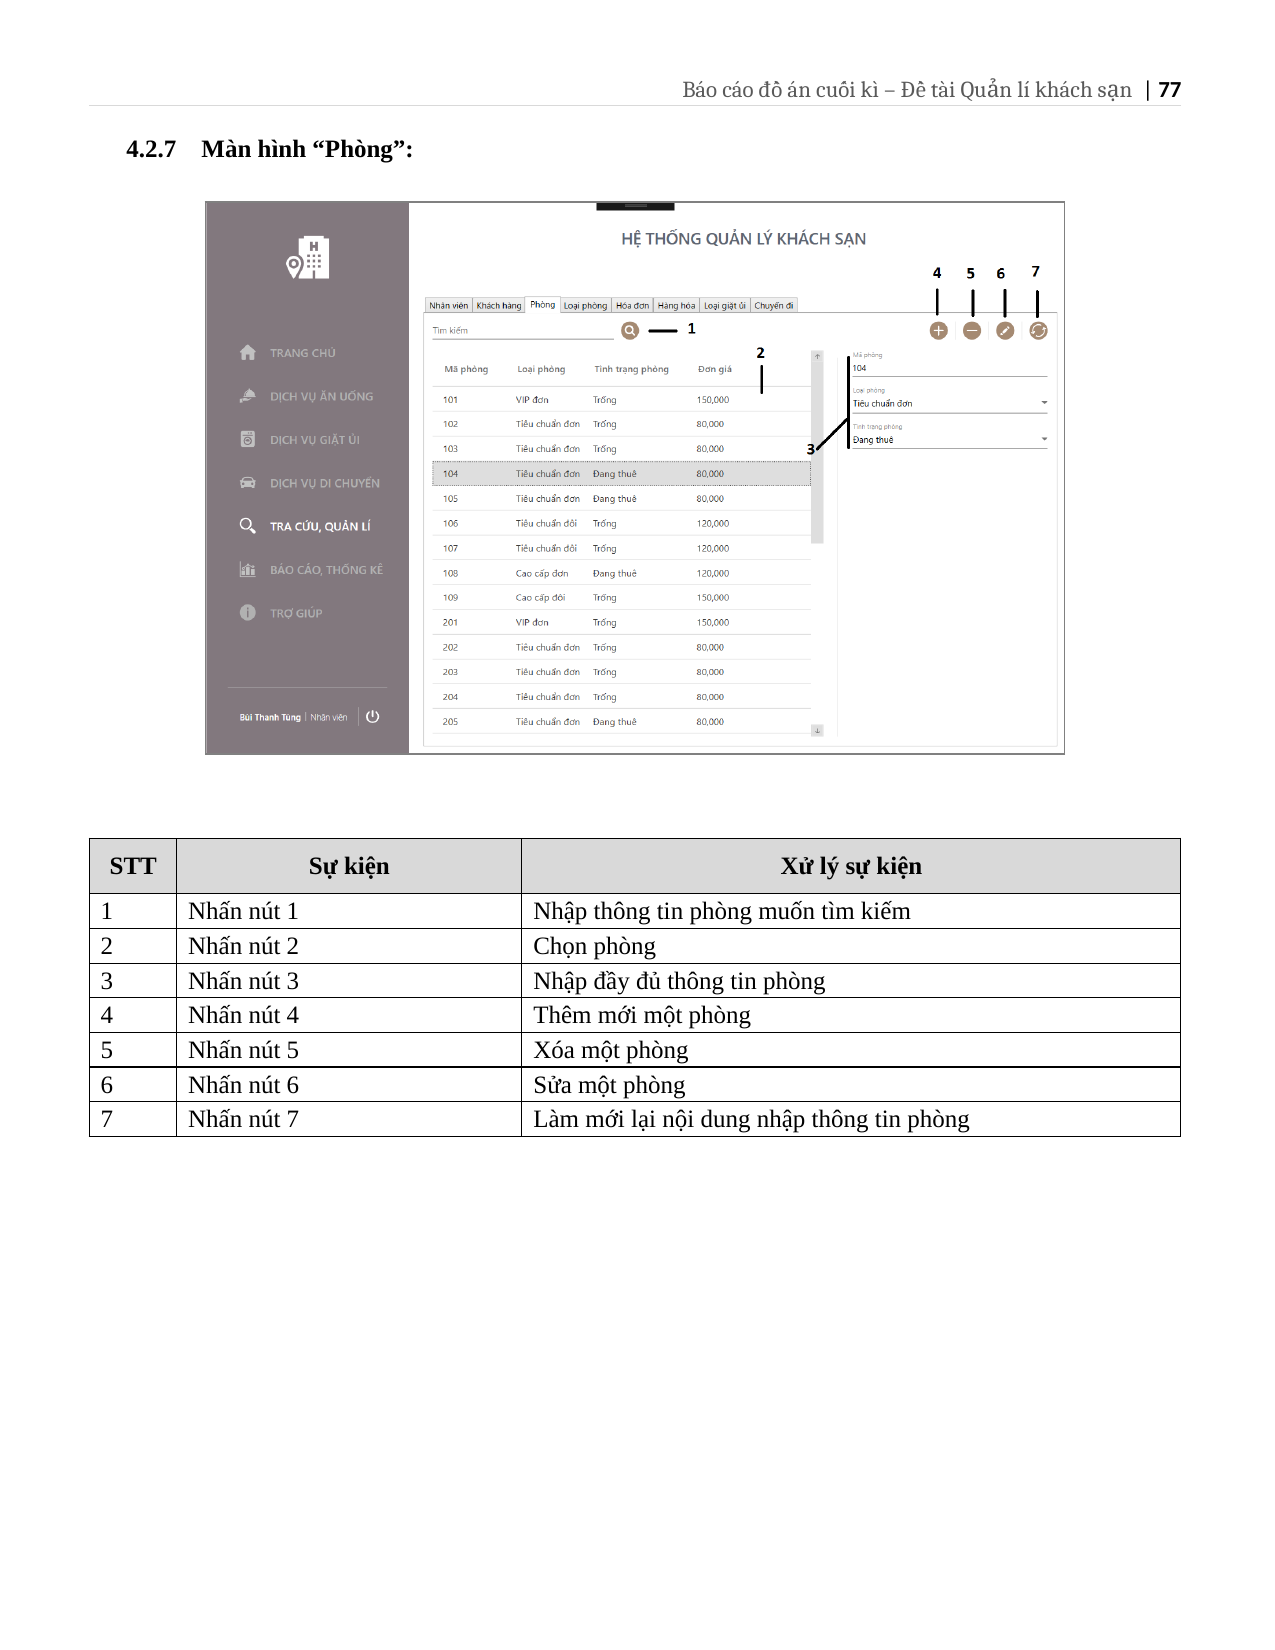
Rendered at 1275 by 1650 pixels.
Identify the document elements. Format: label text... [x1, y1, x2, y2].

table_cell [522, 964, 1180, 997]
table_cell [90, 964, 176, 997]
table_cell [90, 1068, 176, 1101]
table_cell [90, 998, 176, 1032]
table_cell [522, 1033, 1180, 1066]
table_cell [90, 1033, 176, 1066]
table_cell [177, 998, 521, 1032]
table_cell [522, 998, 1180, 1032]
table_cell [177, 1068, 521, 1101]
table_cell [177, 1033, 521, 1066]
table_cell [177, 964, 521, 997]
picture [206, 203, 1064, 753]
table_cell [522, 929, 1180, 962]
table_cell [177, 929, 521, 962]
list Màn hình “Phòng”: [126, 134, 1181, 163]
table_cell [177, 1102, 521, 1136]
table_cell Nhấn nút 1 [177, 894, 521, 928]
table_cell 2 [90, 929, 176, 962]
table_cell 1 [90, 894, 176, 928]
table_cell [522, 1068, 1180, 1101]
table_cell Nhập thông tin phòng muốn tìm kiếm [522, 894, 1180, 928]
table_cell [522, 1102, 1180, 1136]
table_header Sự kiện [177, 839, 521, 893]
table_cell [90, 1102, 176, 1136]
table_header STT [90, 839, 176, 893]
table_header Xử lý sự kiện [522, 839, 1180, 893]
